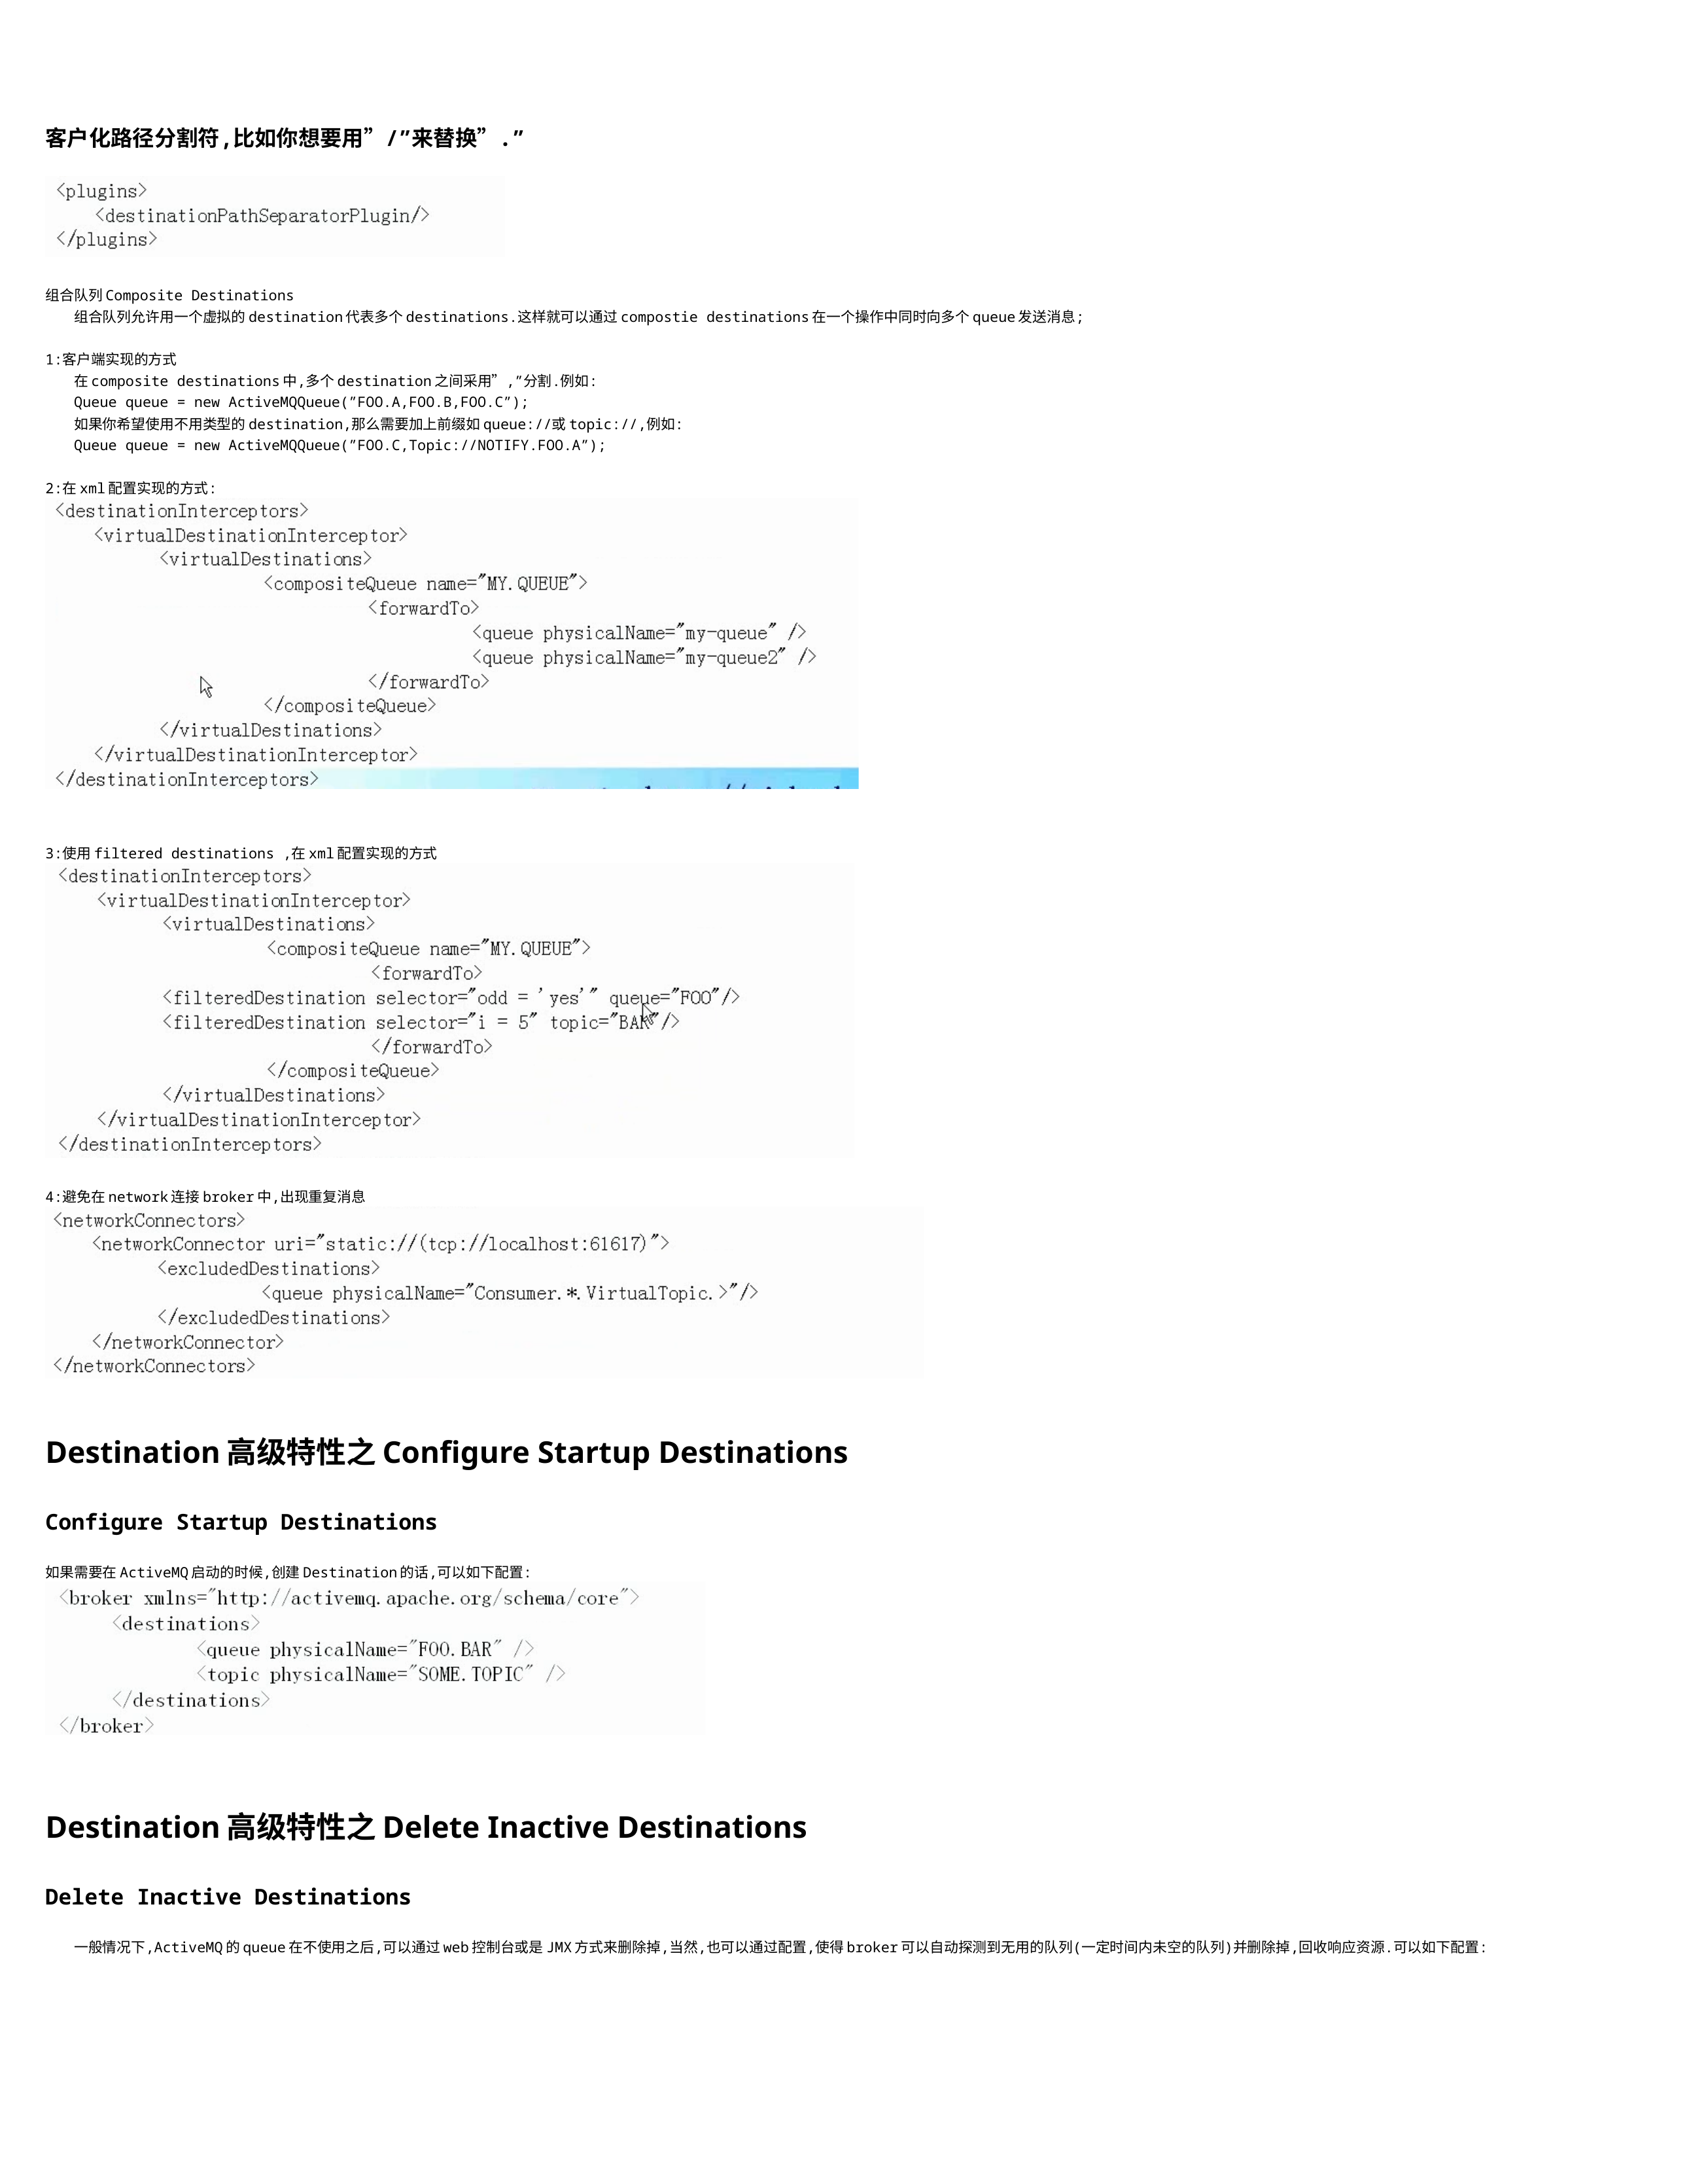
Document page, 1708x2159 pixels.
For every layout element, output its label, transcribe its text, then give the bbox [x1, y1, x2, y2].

subtitle Configure Startup Destinations [45, 1500, 1662, 1543]
picture [45, 1581, 706, 1735]
subtitle Destination高级特性之Configure Startup Destinations [45, 1418, 1662, 1482]
text Queue queue = new ActiveMQQueue(”FOO.C,Topic://NOTIFY.FOO.A”); [45, 434, 1662, 455]
text 在composite destinations中,多个destination之间采用”,”分割.例如: [45, 370, 1662, 391]
subtitle Destination高级特性之Delete Inactive Destinations [45, 1793, 1662, 1857]
picture [45, 863, 855, 1158]
text 组合队列允许用一个虚拟的destination代表多个destinations.这样就可以通过compostie destinations在一个操作中同时向多个queue发送消息; [45, 305, 1662, 326]
text 如果你希望使用不用类型的destination,那么需要加上前缀如queue://或topic://,例如: [45, 412, 1662, 434]
text 3:使用filtered destinations ,在xml配置实现的方式 [45, 842, 1662, 863]
text 一般情况下,ActiveMQ的queue在不使用之后,可以通过web控制台或是JMX方式来删除掉,当然,也可以通过配置,使得broker可以自动探测到无用的队列(一定时间内未空的队列)并删除掉,回收响应资源.可以如下配置: [45, 1935, 1662, 1957]
subtitle Delete Inactive Destinations [45, 1875, 1662, 1918]
text 组合队列Composite Destinations [45, 283, 1662, 305]
text 4:避免在network连接broker中,出现重复消息 [45, 1185, 1662, 1206]
text 2:在xml配置实现的方式: [45, 477, 1662, 499]
picture [45, 1206, 924, 1378]
text 如果需要在ActiveMQ启动的时候,创建Destination的话,可以如下配置: [45, 1560, 1662, 1582]
subtitle 客户化路径分割符,比如你想要用”/”来替换”.” [45, 116, 1662, 158]
text Queue queue = new ActiveMQQueue(”FOO.A,FOO.B,FOO.C”); [45, 391, 1662, 412]
picture [45, 176, 506, 257]
text 1:客户端实现的方式 [45, 348, 1662, 370]
picture [45, 498, 859, 789]
